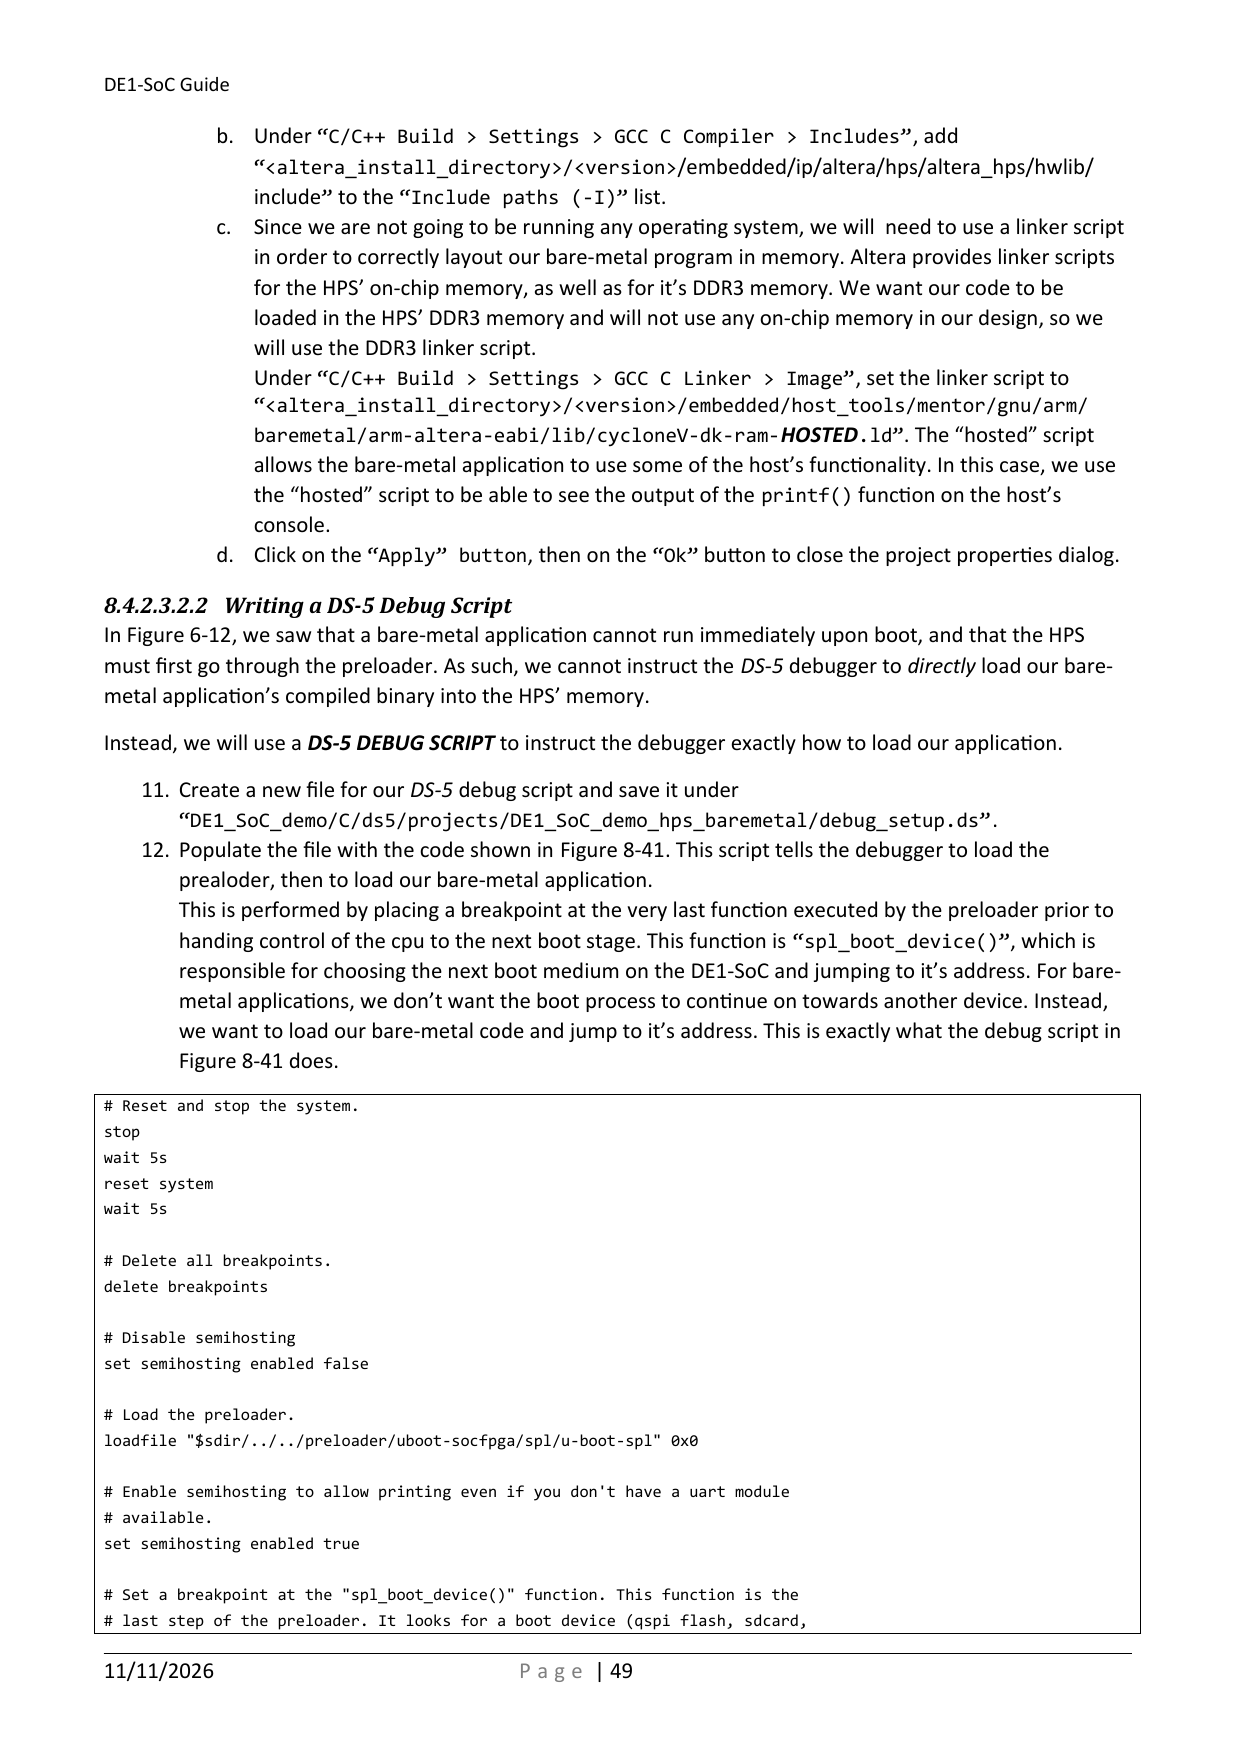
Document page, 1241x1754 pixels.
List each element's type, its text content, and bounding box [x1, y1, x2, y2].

text Instead, we will use a DS-5 debug script to instruct the debugger exactly how to load our application. [103, 728, 1132, 756]
list Create a new file for our DS-5 debug script and save it under “DE1_SoC_demo/C/ds5/projects/DE1_SoC_demo_hps_baremetal/debug_setup.ds”. [141, 775, 1132, 833]
text delete breakpoints [95, 1274, 1140, 1296]
text # Load the preloader. [95, 1402, 1140, 1425]
list Click on the “Apply” button, then on the “Ok” button to close the project properties dialog. [216, 541, 1132, 569]
list Under “C/C++ Build > Settings > GCC C Compiler > Includes”, add “<altera_install_directory>/<version>/embedded/ip/altera/hps/altera_hps/hwlib/include” to the “Include paths (-I)” list. [216, 122, 1132, 210]
text # Set a breakpoint at the "spl_boot_device()" function. This function is the [95, 1582, 1140, 1605]
text stop [95, 1119, 1140, 1142]
subtitle Writing a DS-5 Debug Script [103, 592, 1132, 618]
text # Reset and stop the system. [95, 1095, 1140, 1116]
text loadfile "$sdir/../../preloader/uboot-socfpga/spl/u-boot-spl" 0x0 [95, 1428, 1140, 1451]
text # available. [95, 1505, 1140, 1528]
text set semihosting enabled true [95, 1531, 1140, 1553]
text # Enable semihosting to allow printing even if you don't have a uart module [95, 1479, 1140, 1502]
text # last step of the preloader. It looks for a boot device (qspi flash, sdcard, [95, 1608, 1140, 1633]
list Since we are not going to be running any operating system, we will need to use a linker script in order to correctly layout our bare-metal program in memory. Altera provides linker scripts for the HPS’ on-chip memory, as well as for it’s DDR3 memory. We want our code to be loaded in the HPS’ DDR3 memory and will not use any on-chip memory in our design, so we will use the DDR3 linker script. Under “C/C++ Build > Settings > GCC C Linker > Image”, set the linker script to “<altera_install_directory>/<version>/embedded/host_tools/mentor/gnu/arm/baremetal/arm-altera-eabi/lib/cycloneV-dk-ram-hosted.ld”. The “hosted” script allows the bare-metal application to use some of the host’s functionality. In this case, we use the “hosted” script to be able to see the output of the printf() function on the host’s console. [216, 212, 1132, 538]
text wait 5s [95, 1196, 1140, 1219]
text reset system [95, 1171, 1140, 1193]
text wait 5s [95, 1145, 1140, 1168]
text set semihosting enabled false [95, 1351, 1140, 1373]
text # Delete all breakpoints. [95, 1248, 1140, 1271]
text # Disable semihosting [95, 1325, 1140, 1348]
